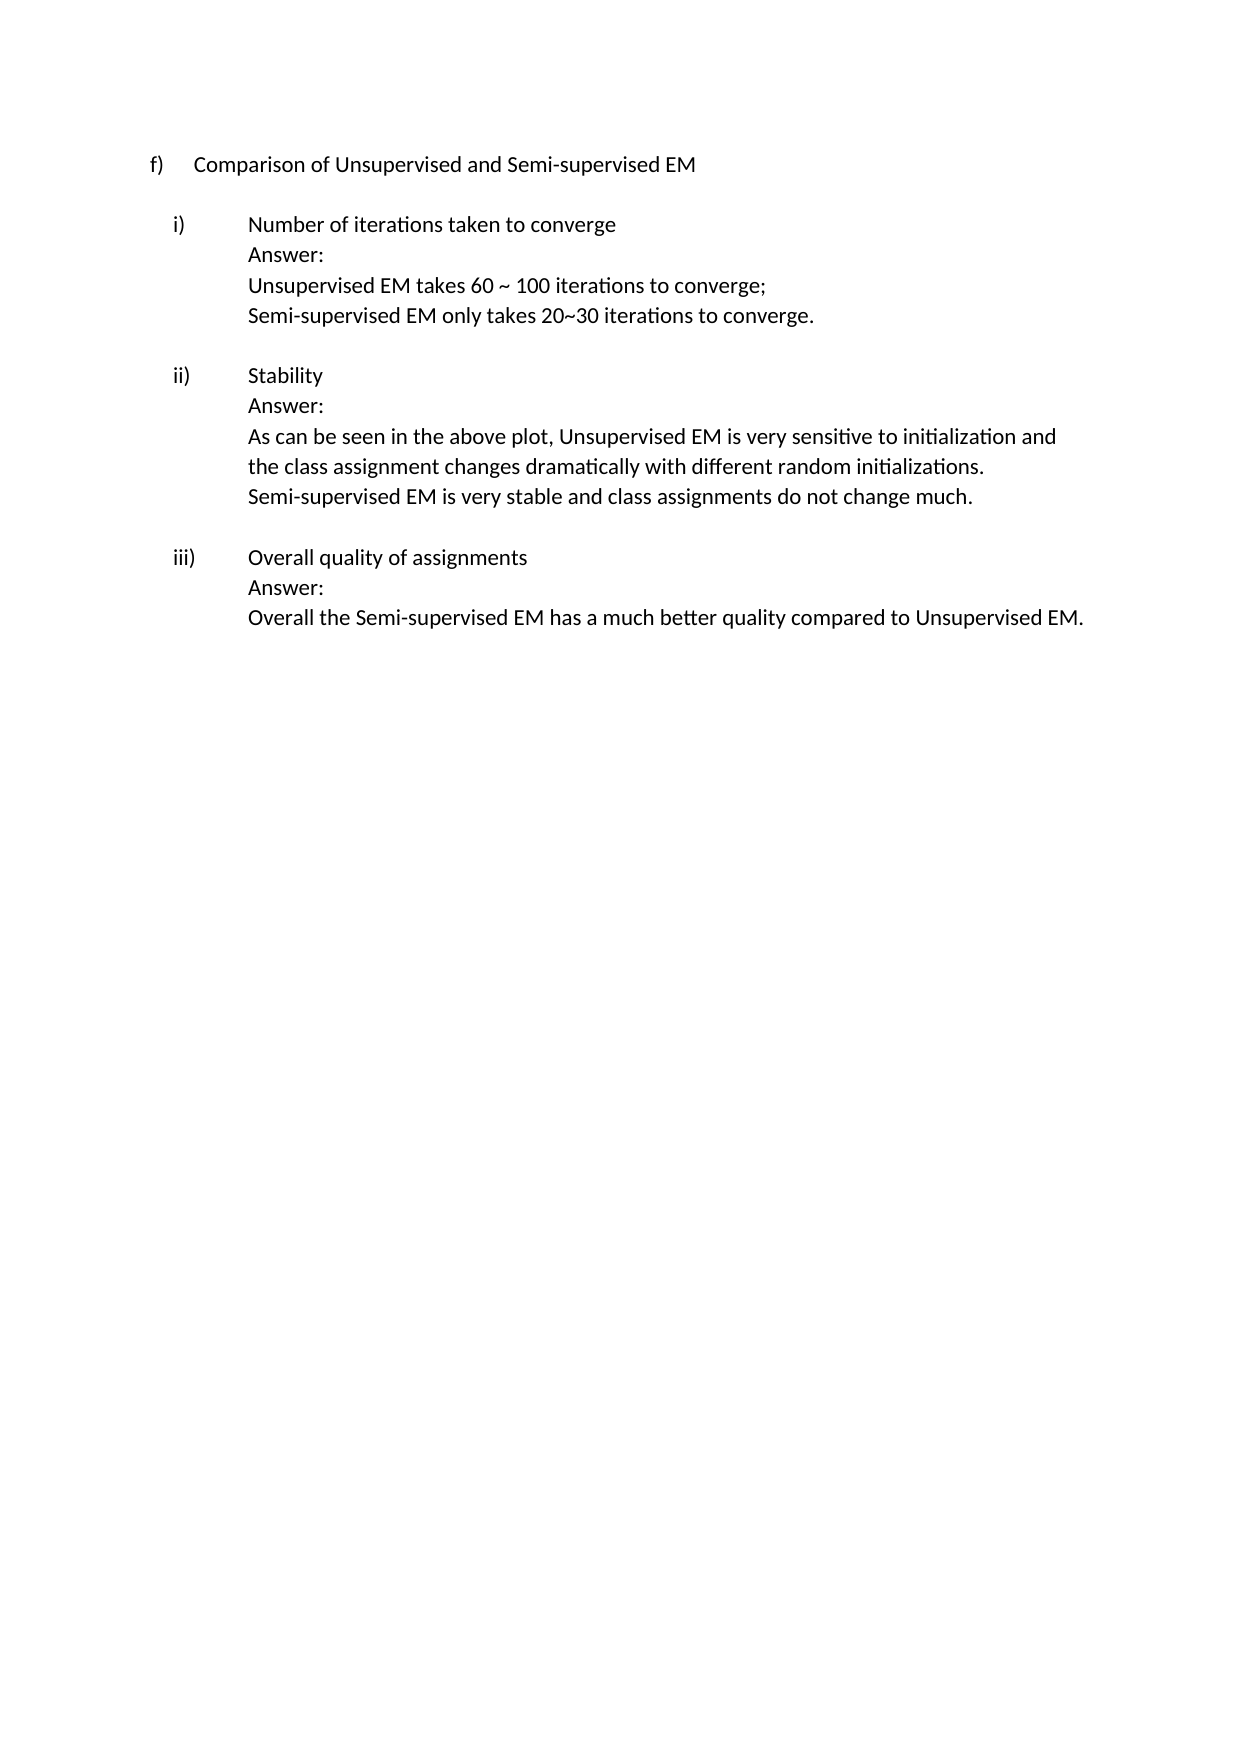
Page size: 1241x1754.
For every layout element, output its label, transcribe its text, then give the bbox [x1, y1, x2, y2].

list Number of iterations taken to converge Answer: Unsupervised EM takes 60 ~ 100 iterations to converge; Semi-supervised EM only takes 20~30 iterations to converge. [173, 210, 1090, 359]
list Overall quality of assignments Answer: Overall the Semi-supervised EM has a much better quality compared to Unsupervised EM. [173, 543, 1090, 631]
list Stability Answer: As can be seen in the above plot, Unsupervised EM is very sensitive to initialization and the class assignment changes dramatically with different random initializations. Semi-supervised EM is very stable and class assignments do not change much. [173, 361, 1090, 541]
list Comparison of Unsupervised and Semi-supervised EM [150, 150, 1090, 208]
